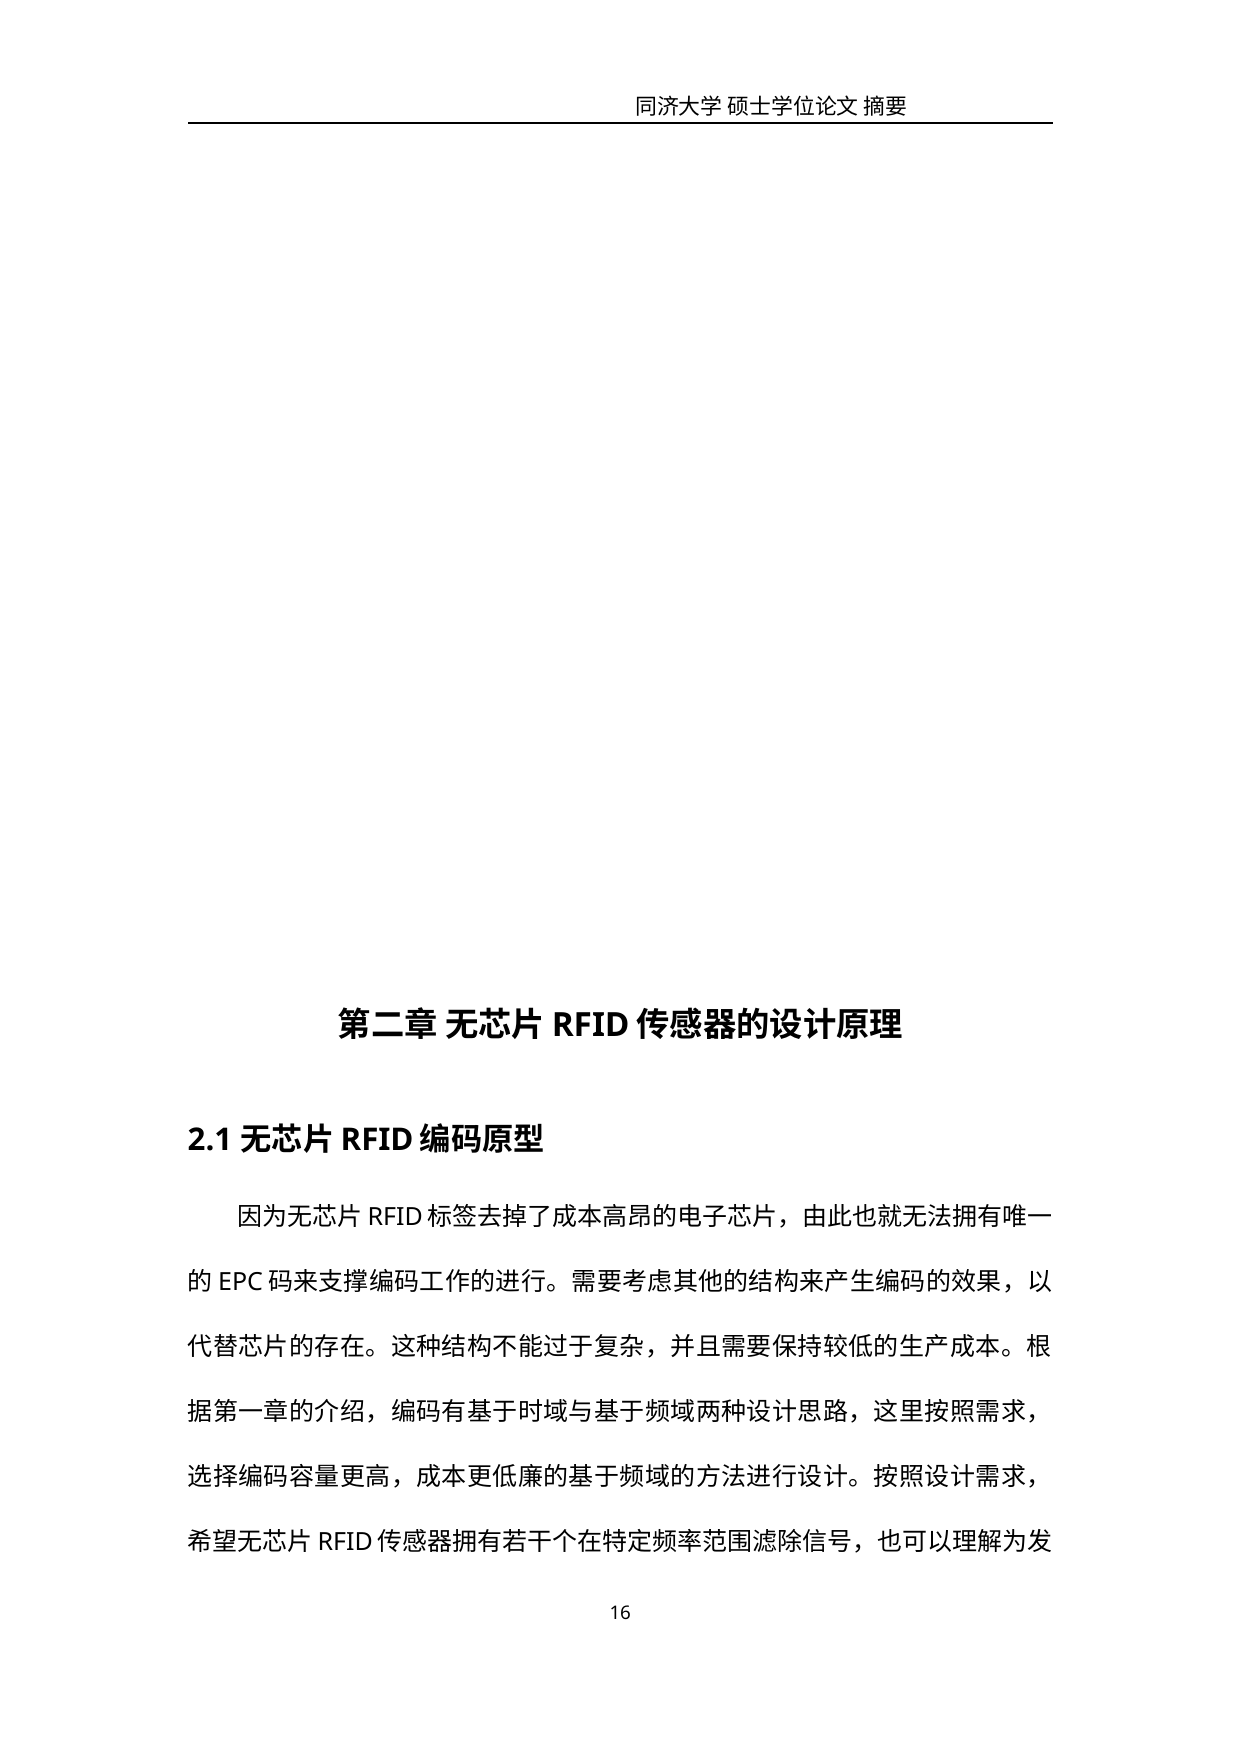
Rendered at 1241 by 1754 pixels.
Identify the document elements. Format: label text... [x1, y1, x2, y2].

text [187, 1182, 1053, 1572]
subtitle 2.1 无芯片RFID编码原型 [187, 1105, 1053, 1170]
subtitle 第二章 无芯片RFID传感器的设计原理 [187, 990, 1053, 1055]
